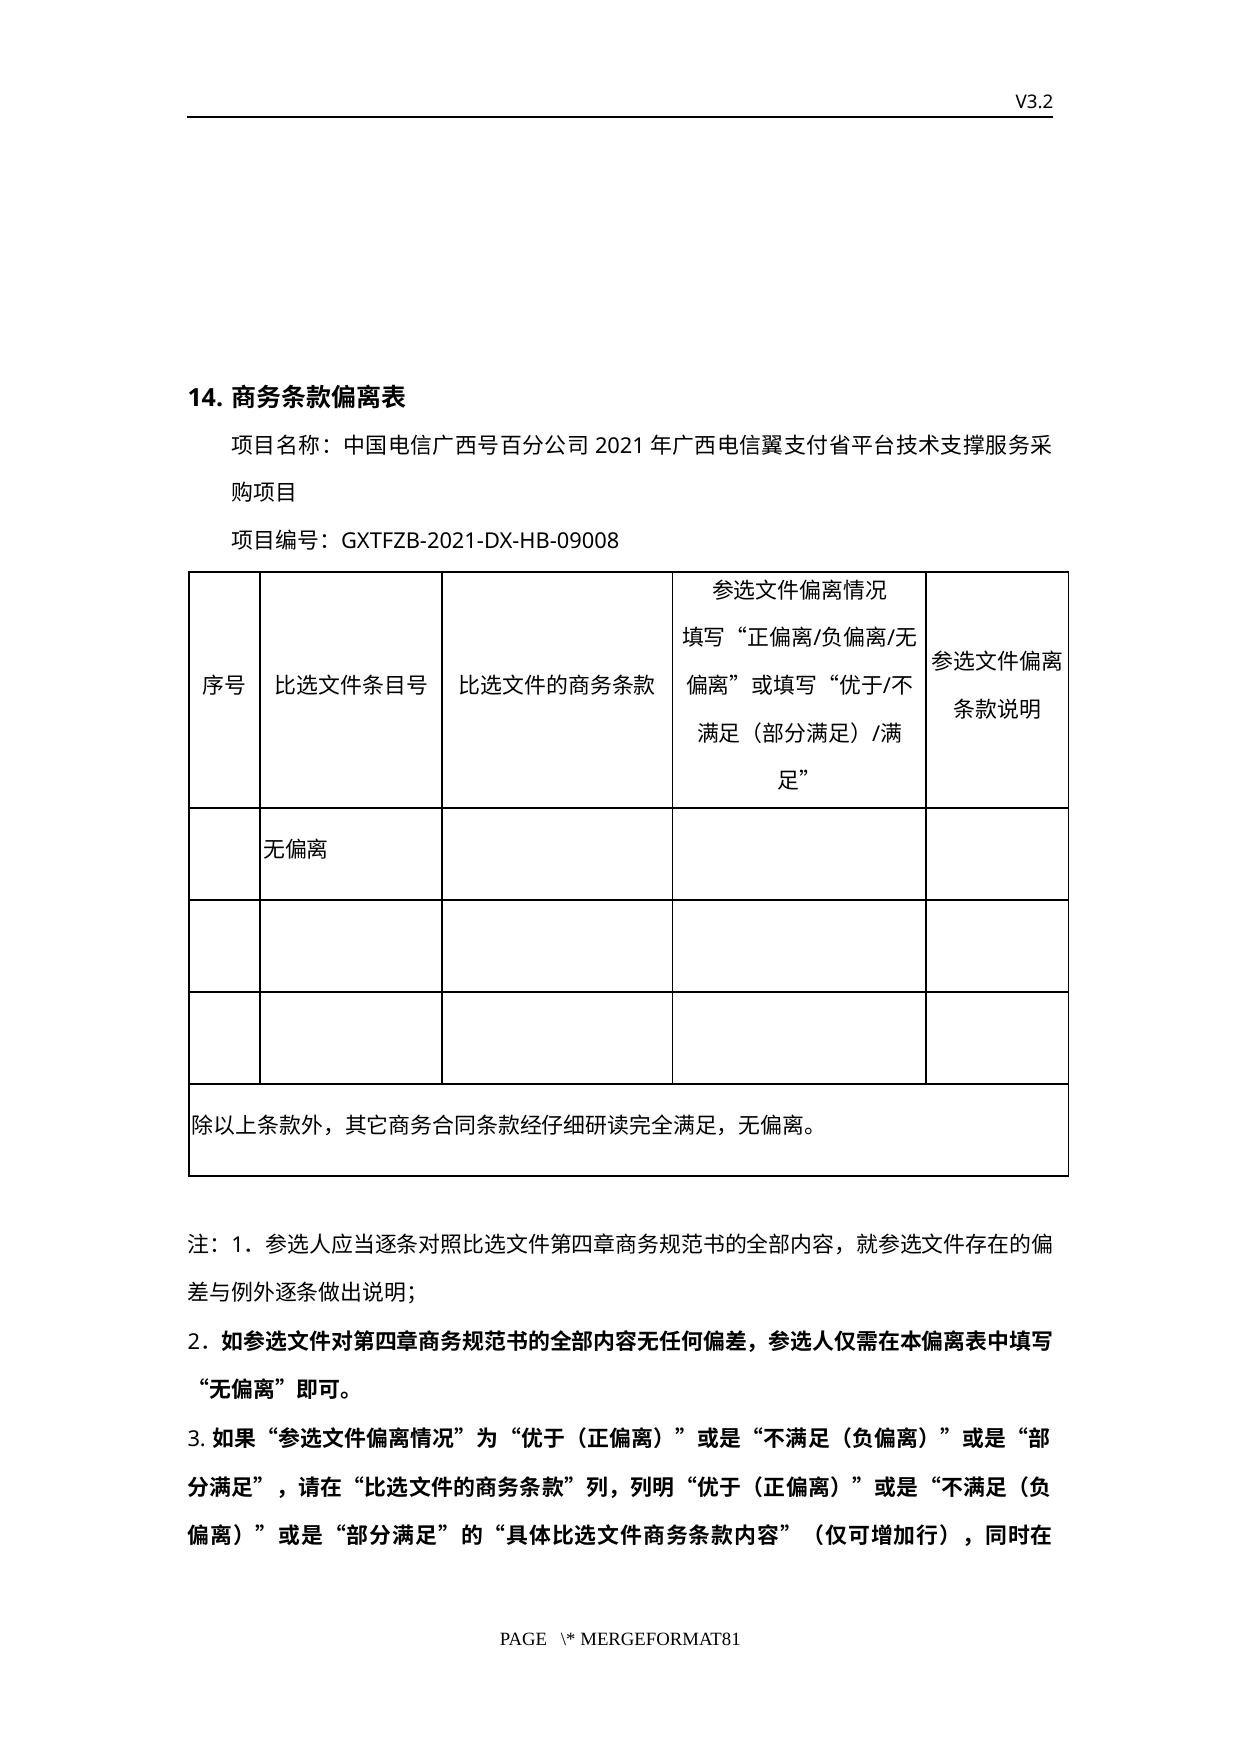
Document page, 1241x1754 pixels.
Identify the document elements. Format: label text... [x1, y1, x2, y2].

table_header 比选文件条目号 [261, 573, 441, 807]
table_cell 无偏离 [261, 809, 441, 899]
table_header 参选文件偏离情况 填写“正偏离/负偏离/无偏离”或填写“优于/不满足（部分满足）/满足” [673, 573, 925, 807]
table_cell [443, 901, 672, 991]
table_cell [927, 901, 1068, 991]
table_cell [927, 809, 1068, 899]
table_cell [261, 993, 441, 1083]
table_cell [190, 901, 259, 991]
table_header 参选文件偏离条款说明 [927, 573, 1068, 807]
table_cell [927, 993, 1068, 1083]
table_cell [673, 993, 925, 1083]
table_cell [190, 809, 259, 899]
list 项目名称：中国电信广西号百分公司2021年广西电信翼支付省平台技术支撑服务采购项目 [231, 428, 1053, 507]
text 注：1．参选人应当逐条对照比选文件第四章商务规范书的全部内容，就参选文件存在的偏差与例外逐条做出说明； [187, 1226, 1053, 1307]
table_cell [673, 809, 925, 899]
text 项目编号：GXTFZB-2021-DX-HB-09008 [231, 523, 1053, 555]
table_header 比选文件的商务条款 [443, 573, 672, 807]
table_cell 除以上条款外，其它商务合同条款经仔细研读完全满足，无偏离。 [190, 1085, 1068, 1175]
title 商务条款偏离表 [187, 369, 1053, 415]
table_cell [261, 901, 441, 991]
table_cell [443, 993, 672, 1083]
table_cell [673, 901, 925, 991]
table_header 序号 [190, 573, 259, 807]
table_cell [190, 993, 259, 1083]
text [187, 1420, 1053, 1550]
table_cell [443, 809, 672, 899]
text 2．如参选文件对第四章商务规范书的全部内容无任何偏差，参选人仅需在本偏离表中填写“无偏离”即可。 [187, 1323, 1053, 1404]
